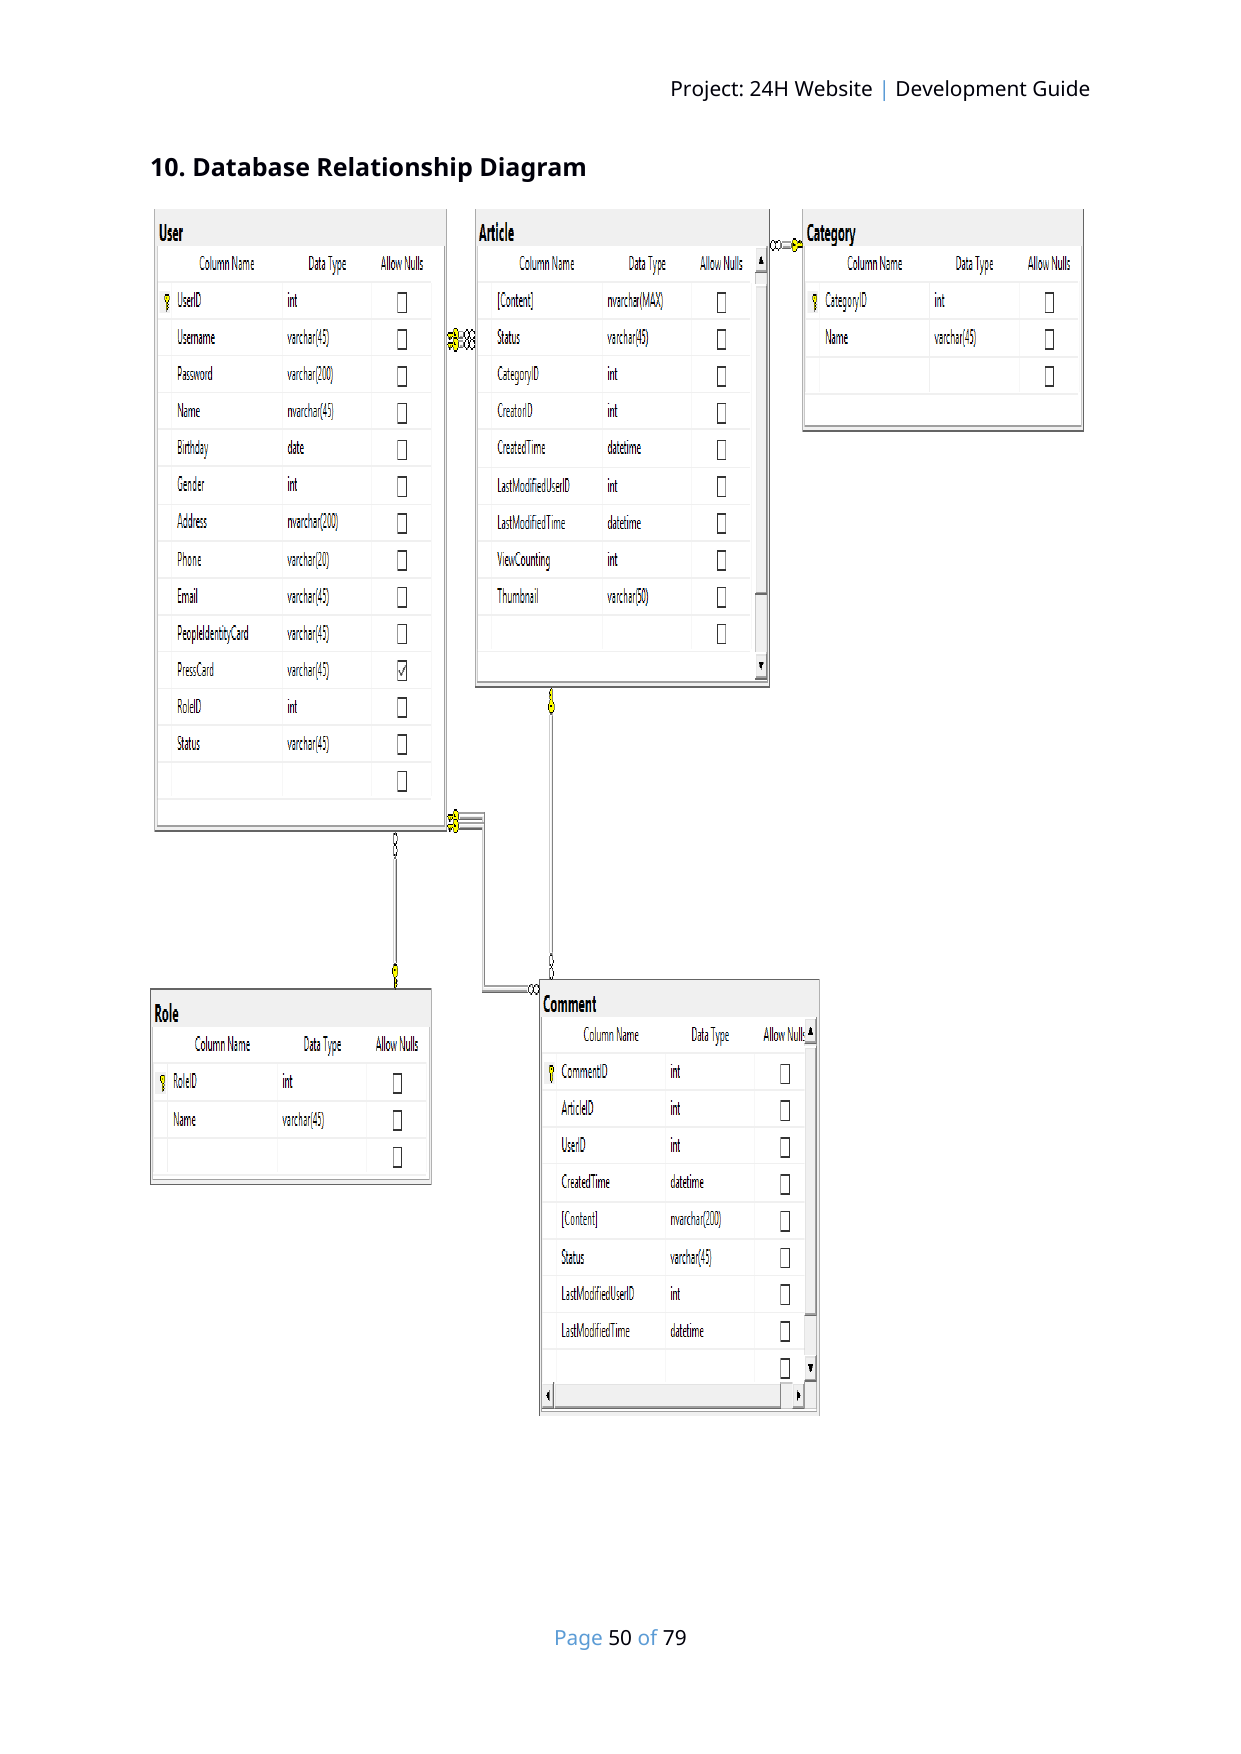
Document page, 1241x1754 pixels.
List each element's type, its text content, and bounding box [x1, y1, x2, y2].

subtitle 10. Database Relationship Diagram [150, 150, 1090, 184]
picture [150, 209, 1089, 1416]
